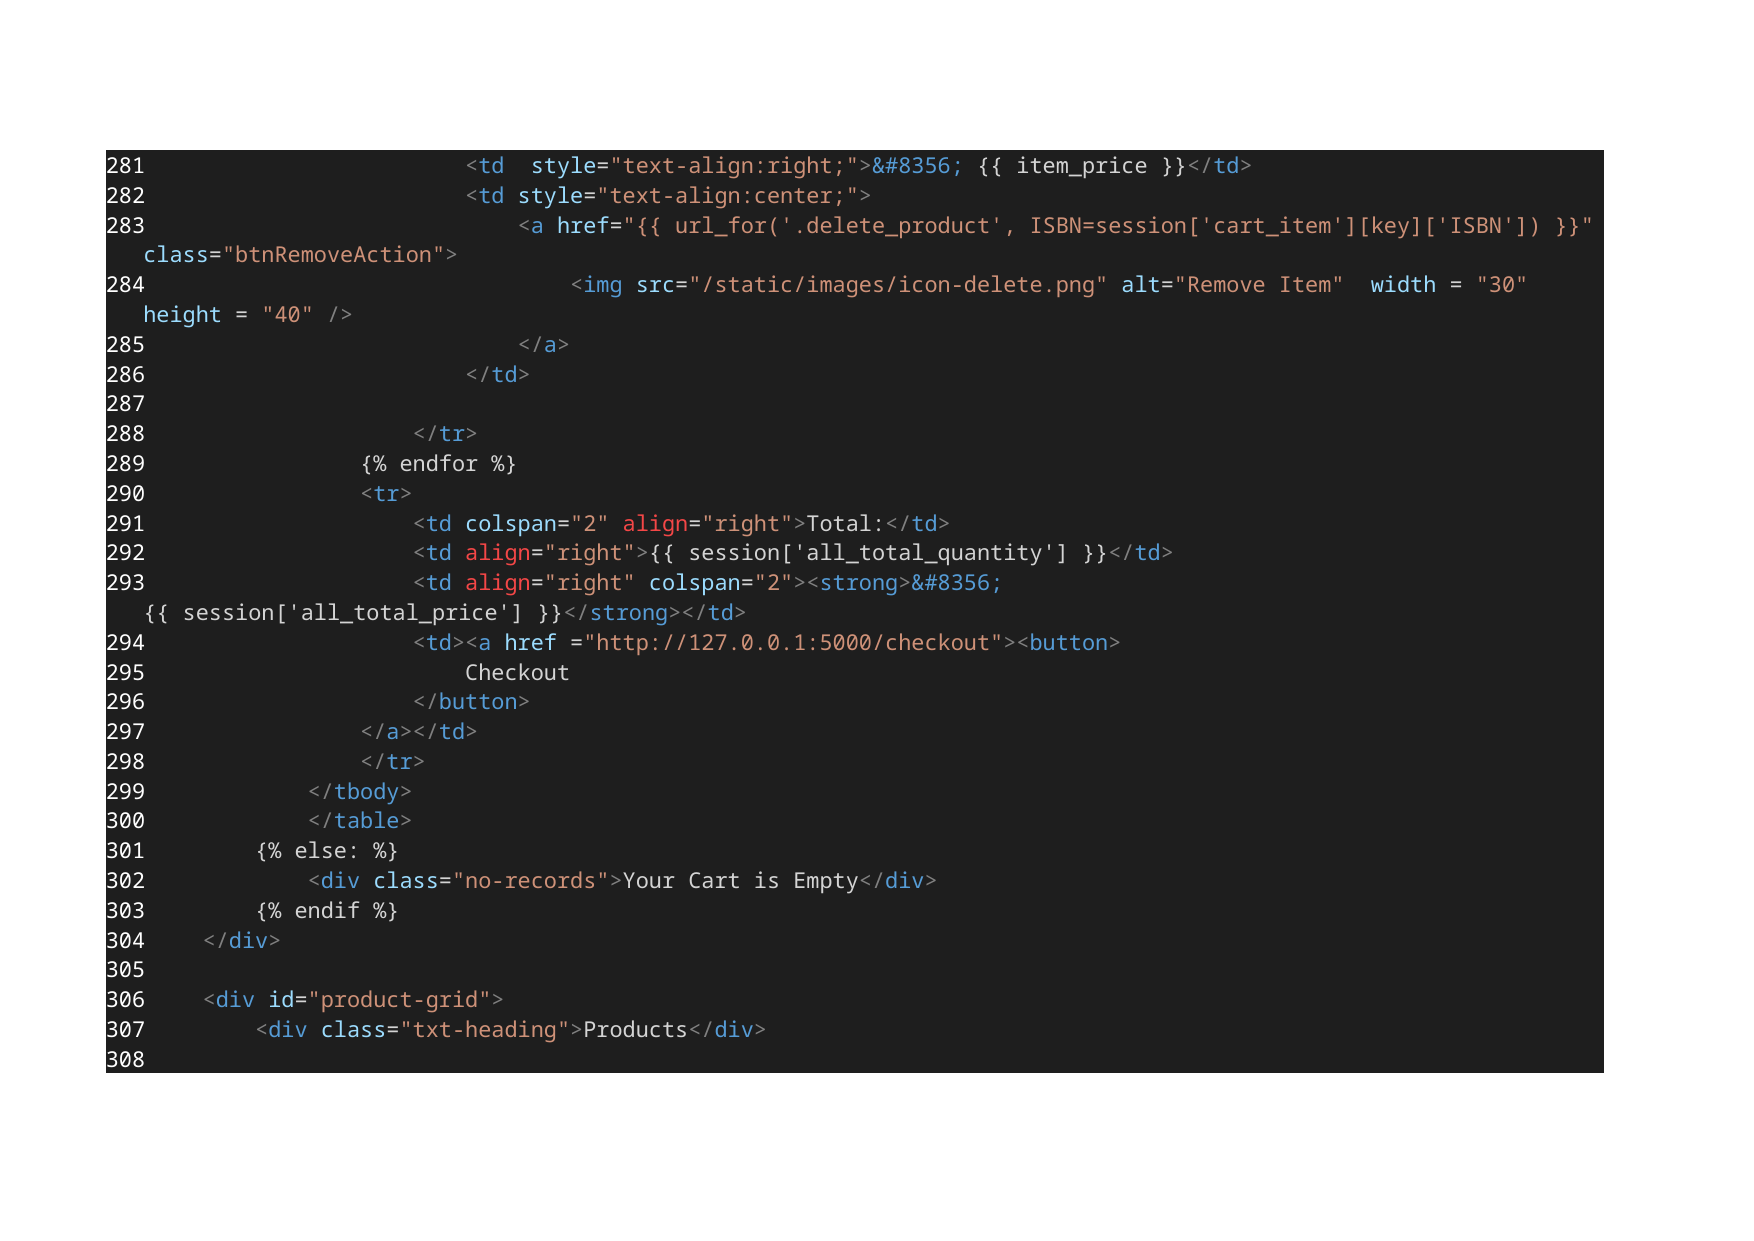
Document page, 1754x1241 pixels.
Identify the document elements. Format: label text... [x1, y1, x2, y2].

list </button> [106, 686, 1604, 716]
list <div id="product-grid"> [106, 984, 1604, 1014]
list </div> [106, 924, 1604, 954]
list {% else: %} [106, 835, 1604, 865]
list </tbody> [106, 776, 1604, 805]
list <td style="text-align:right;">&#8356; {{ item_price }}</td> [106, 150, 1604, 180]
list <td align="right">{{ session['all_total_quantity'] }}</td> [106, 537, 1604, 567]
list <div class="txt-heading">Products</div> [106, 1014, 1604, 1044]
list </tr> [106, 418, 1604, 448]
list <tr> [106, 478, 1604, 507]
list <td style="text-align:center;"> [106, 180, 1604, 209]
list </a></td> [106, 716, 1604, 746]
list </td> [106, 358, 1604, 388]
list <td><a href ="http://127.0.0.1:5000/checkout"><button> [106, 627, 1604, 656]
list <td align="right" colspan="2"><strong>&#8356; {{ session['all_total_price'] }}</strong></td> [106, 567, 1604, 627]
list {% endif %} [106, 895, 1604, 924]
list </table> [106, 805, 1604, 835]
list <td colspan="2" align="right">Total:</td> [106, 507, 1604, 537]
list <div class="no-records">Your Cart is Empty</div> [106, 865, 1604, 895]
list {% endfor %} [106, 448, 1604, 478]
list Checkout [106, 656, 1604, 686]
list <img src="/static/images/icon-delete.png" alt="Remove Item" width = "30" height = "40" /> [106, 269, 1604, 329]
list </tr> [106, 746, 1604, 776]
list </a> [106, 329, 1604, 358]
list <a href="{{ url_for('.delete_product', ISBN=session['cart_item'][key]['ISBN']) }}" class="btnRemoveAction"> [106, 209, 1604, 269]
